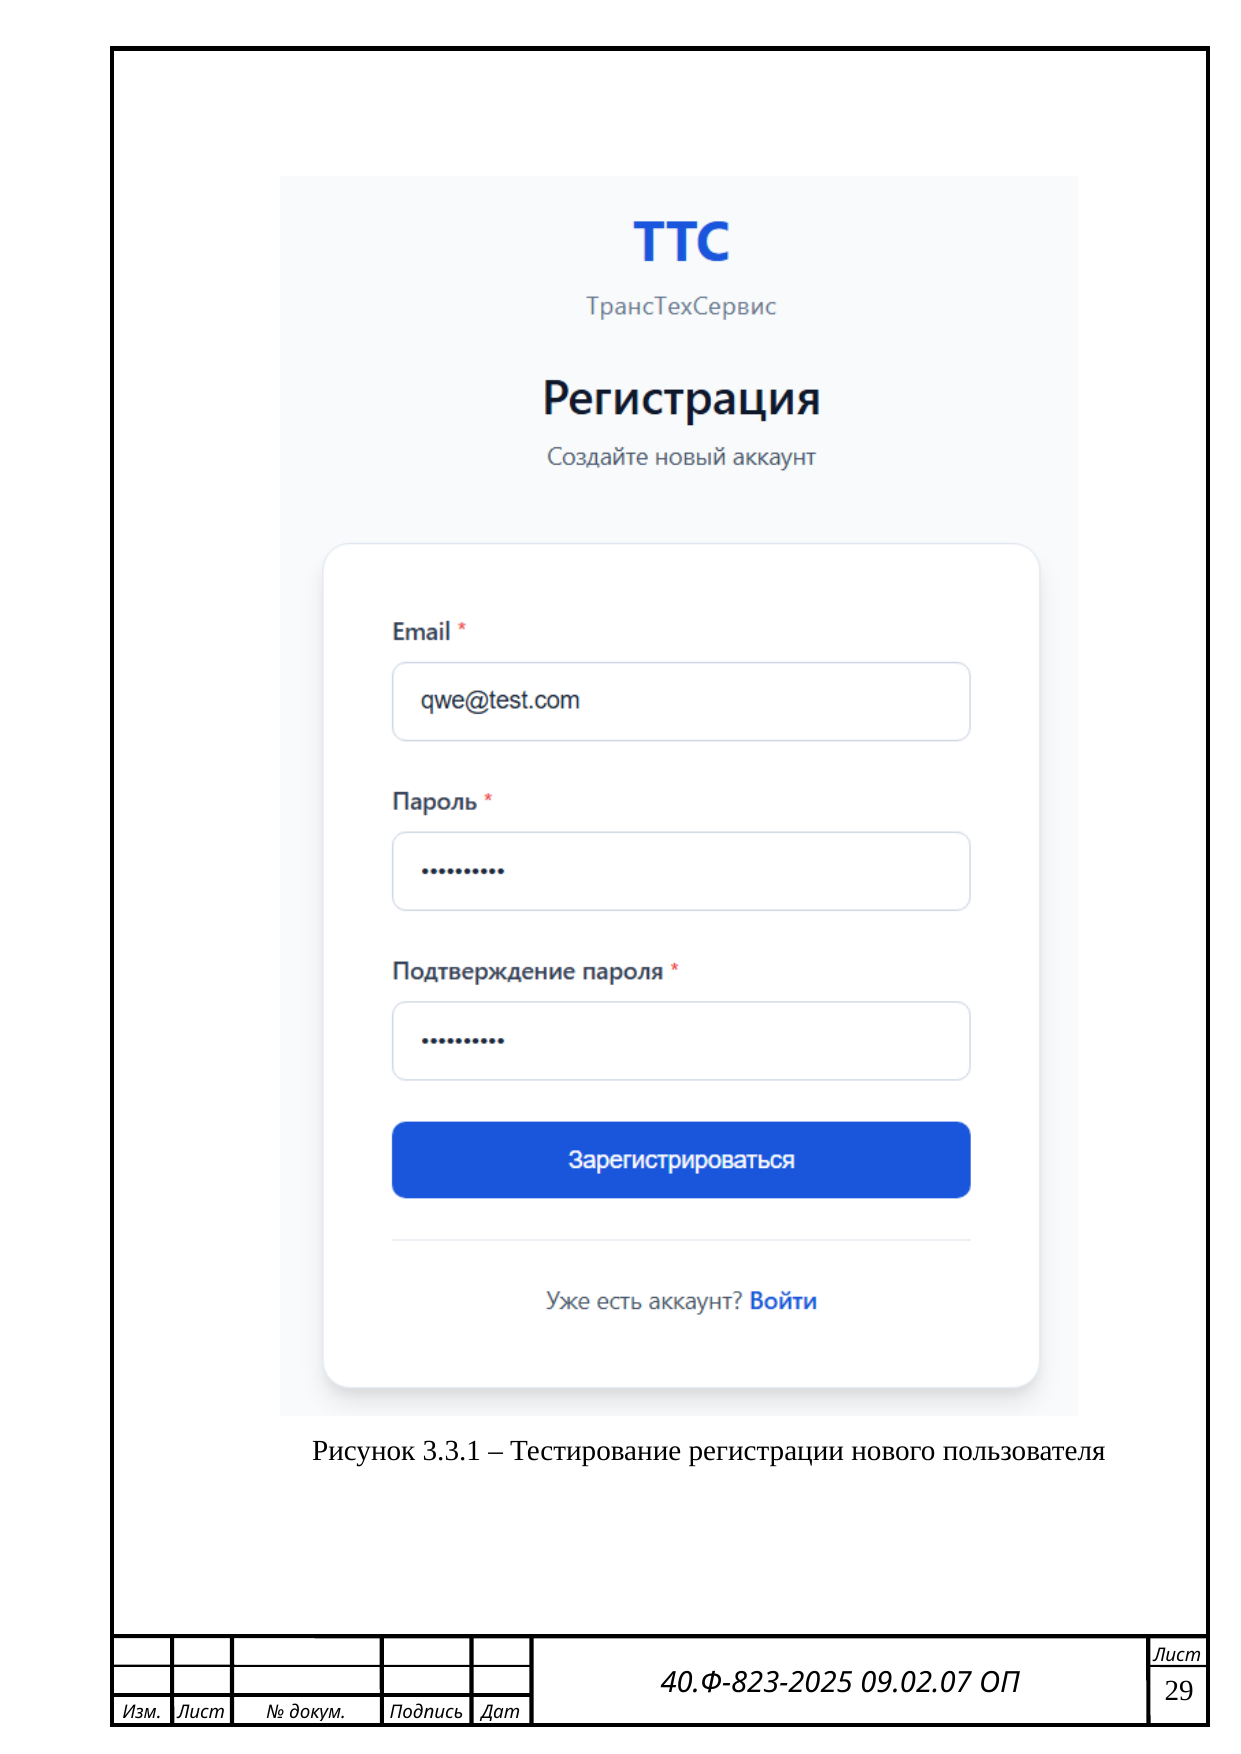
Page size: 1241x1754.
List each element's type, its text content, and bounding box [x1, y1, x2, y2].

picture [280, 176, 1079, 1416]
